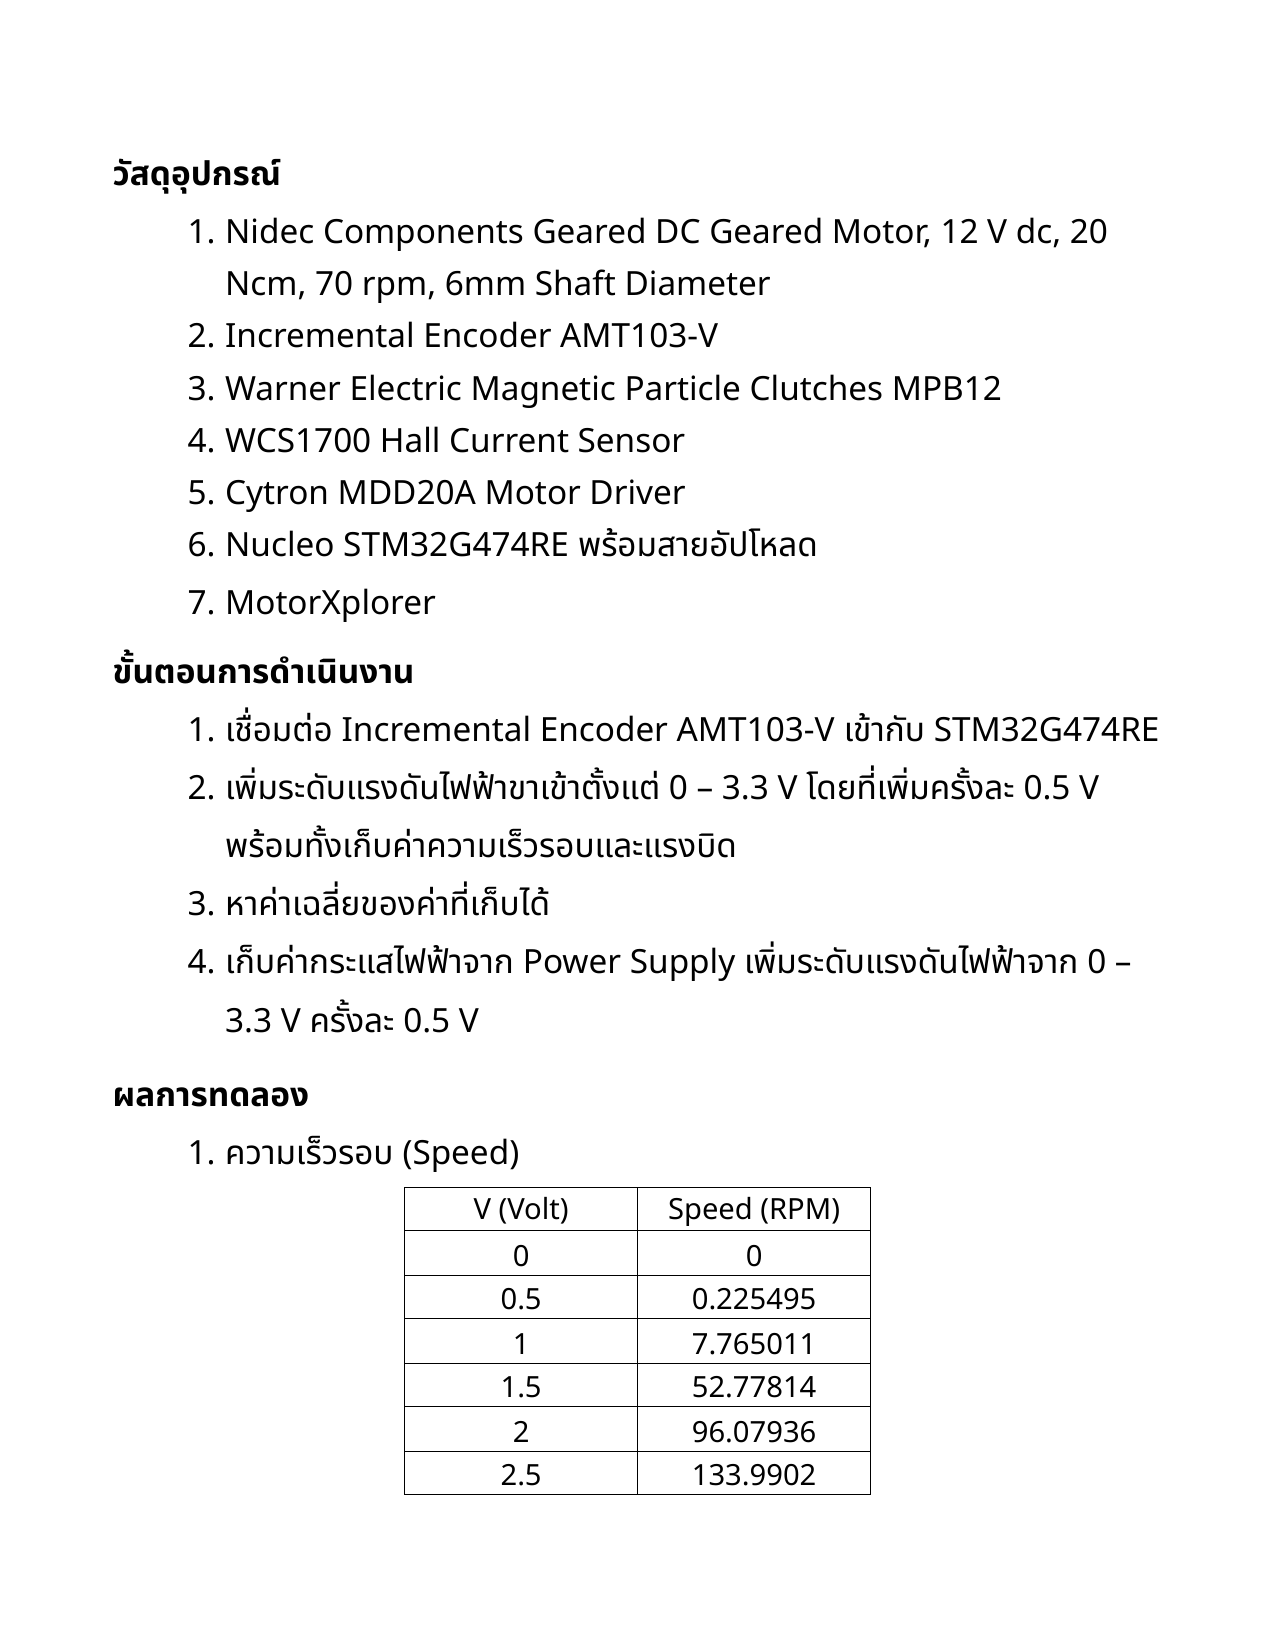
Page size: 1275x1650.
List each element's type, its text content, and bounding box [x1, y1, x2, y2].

table_cell 1.5 [405, 1364, 637, 1406]
list เชื่อมต่อ Incremental Encoder AMT103-V เข้ากับ STM32G474RE [187, 706, 1162, 757]
table_cell 2.5 [405, 1452, 637, 1494]
table_cell 2 [405, 1407, 637, 1451]
list ความเร็วรอบ (Speed) [187, 1129, 1162, 1180]
list Cytron MDD20A Motor Driver [187, 469, 1162, 514]
table_cell 0.5 [405, 1276, 637, 1318]
table_cell 133.9902 [638, 1452, 870, 1494]
list เก็บค่ากระแสไฟฟ้าจาก Power Supply เพิ่มระดับแรงดันไฟฟ้าจาก 0 – 3.3 V ครั้งละ 0.5 V [187, 938, 1162, 1047]
list เพิ่มระดับแรงดันไฟฟ้าขาเข้าตั้งแต่ 0 – 3.3 V โดยที่เพิ่มครั้งละ 0.5 V พร้อมทั้งเก็บค่าความเร็วรอบและแรงบิด [187, 764, 1162, 873]
list หาค่าเฉลี่ยของค่าที่เก็บได้ [187, 880, 1162, 931]
table_cell 52.77814 [638, 1364, 870, 1406]
list WCS1700 Hall Current Sensor [187, 417, 1162, 462]
text วัสดุอุปกรณ์ [112, 150, 1162, 200]
table_header Speed (RPM) [638, 1188, 870, 1230]
text ขั้นตอนการดำเนินงาน [112, 648, 1162, 698]
table_cell 0.225495 [638, 1276, 870, 1318]
list Warner Electric Magnetic Particle Clutches MPB12 [187, 364, 1162, 410]
text ผลการทดลอง [112, 1071, 1162, 1122]
list Nucleo STM32G474RE พร้อมสายอัปโหลด [187, 521, 1162, 572]
table_cell 1 [405, 1319, 637, 1363]
table_cell 0 [638, 1231, 870, 1275]
table_cell 7.765011 [638, 1319, 870, 1363]
table_header V (Volt) [405, 1188, 637, 1230]
list Nidec Components Geared DC Geared Motor, 12 V dc, 20 Ncm, 70 rpm, 6mm Shaft Diameter [187, 208, 1162, 306]
list Incremental Encoder AMT103-V [187, 312, 1162, 358]
table_cell 96.07936 [638, 1407, 870, 1451]
list MotorXplorer [187, 579, 1162, 624]
table_cell 0 [405, 1231, 637, 1275]
